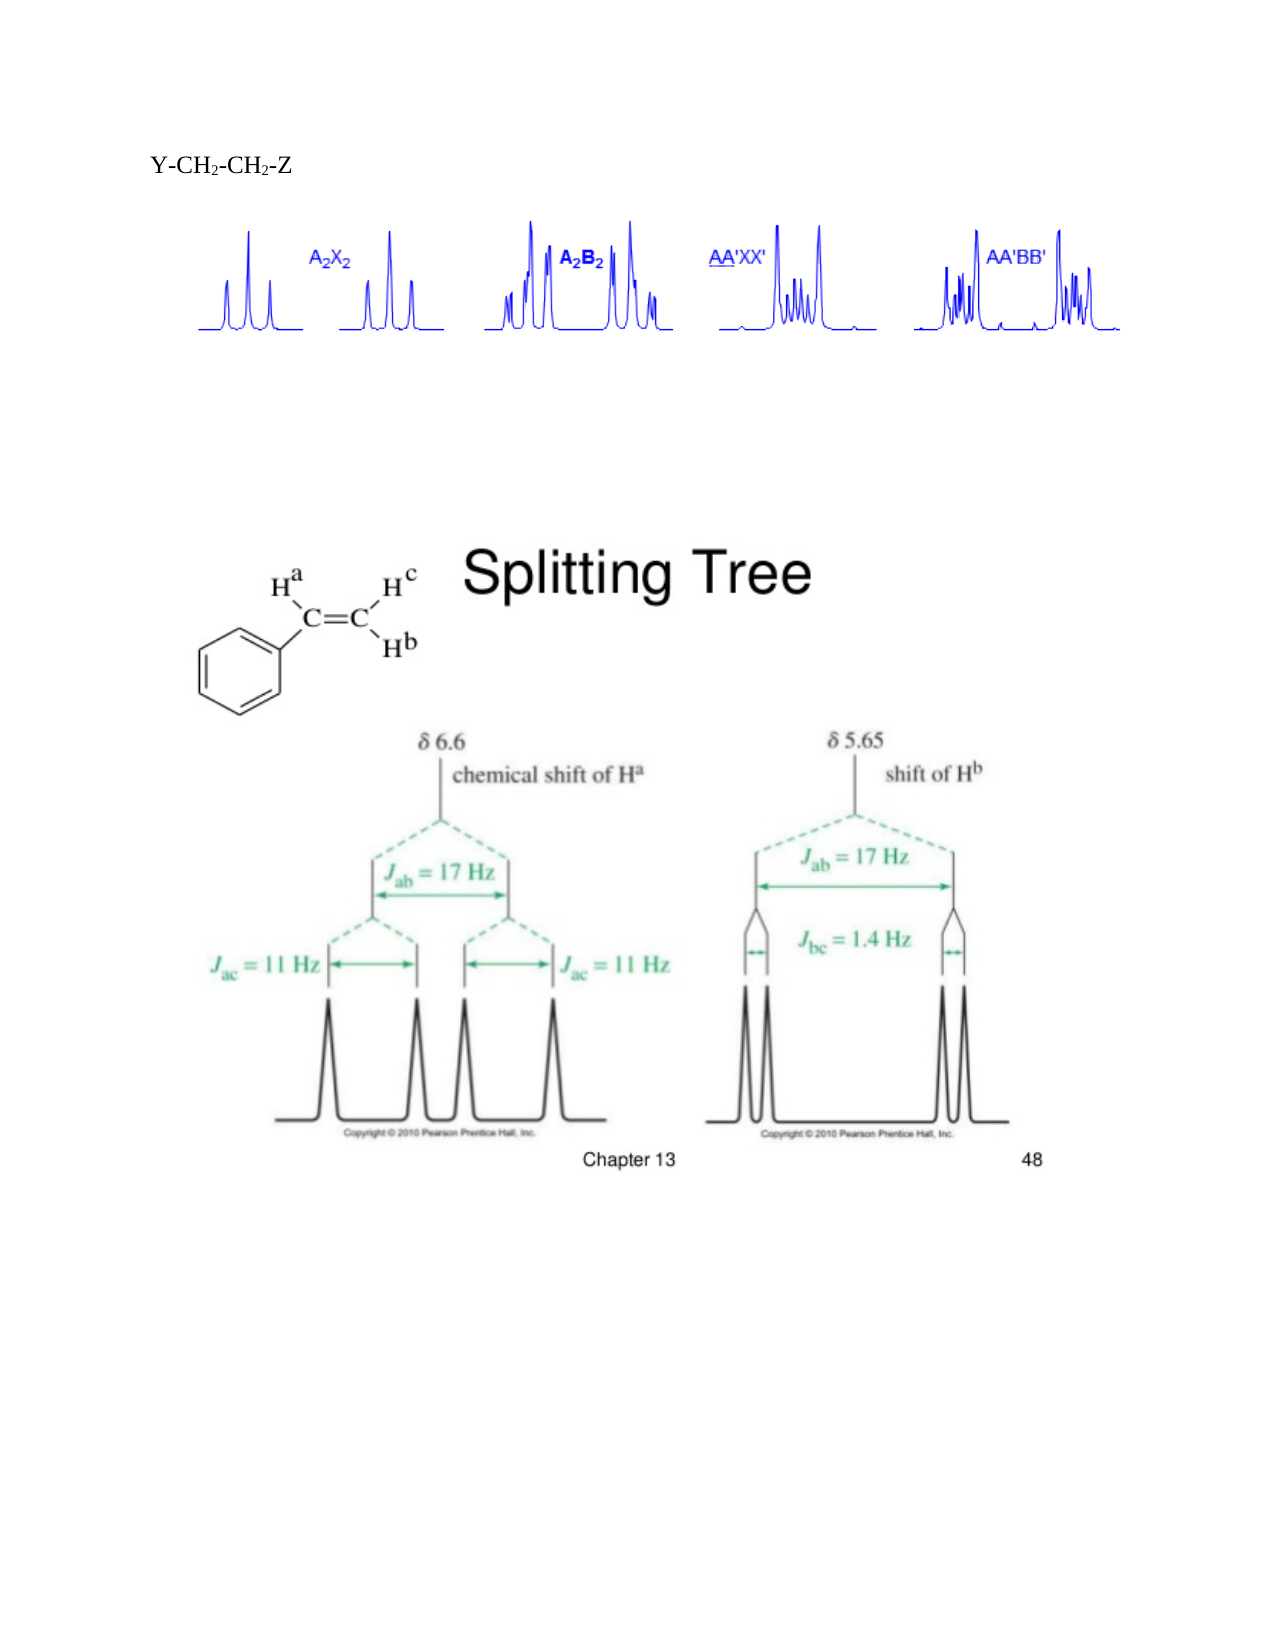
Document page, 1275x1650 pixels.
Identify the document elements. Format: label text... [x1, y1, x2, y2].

text Y-CH2-CH2-Z [150, 150, 1125, 179]
picture [150, 216, 1125, 342]
picture [150, 477, 1125, 1209]
